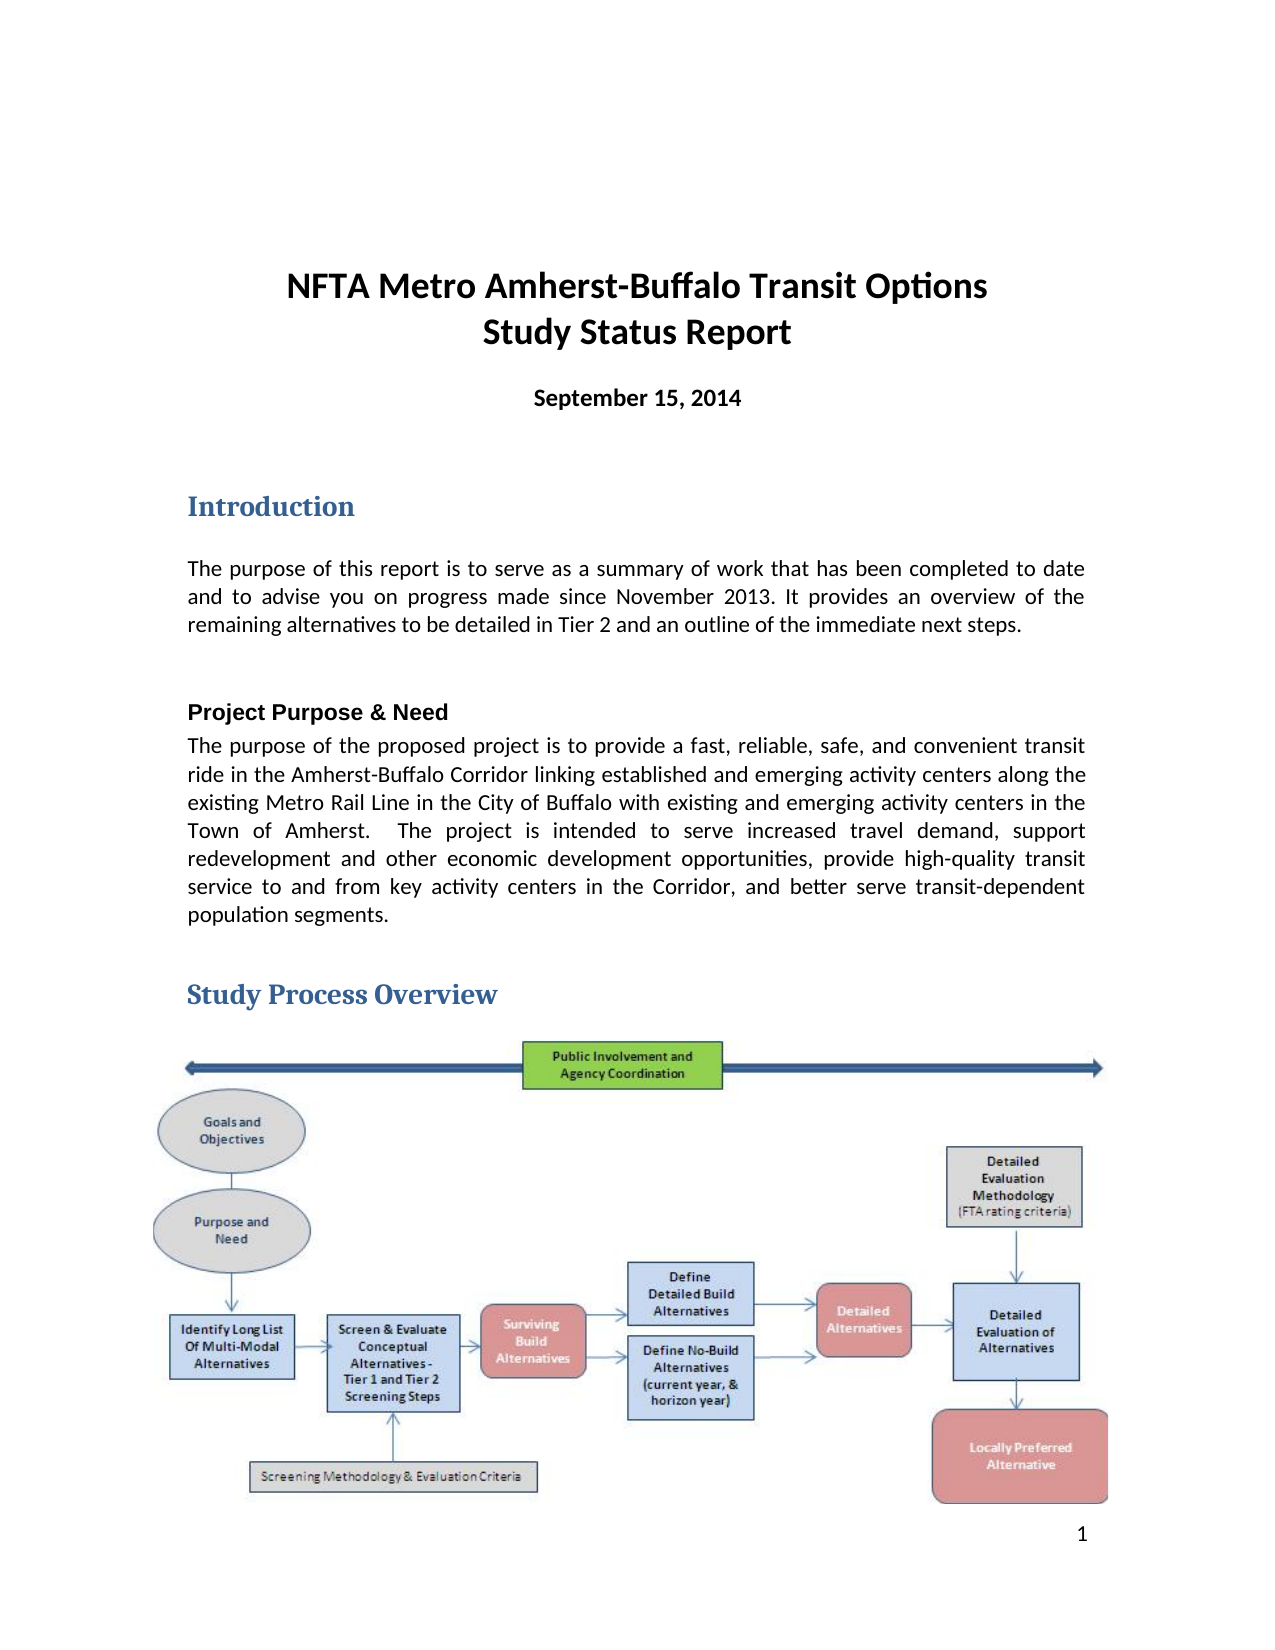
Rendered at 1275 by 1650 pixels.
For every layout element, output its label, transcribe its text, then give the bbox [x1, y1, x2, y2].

picture [151, 1040, 1107, 1504]
text The purpose of this report is to serve as a summary of work that has been completed to date and to advise you on progress made since November 2013. It provides an overview of the remaining alternatives to be detailed in Tier 2 and an outline of the immediate next steps. [187, 554, 1087, 638]
text Study Status Report [187, 308, 1087, 354]
text NFTA Metro Amherst-Buffalo Transit Options [187, 262, 1087, 308]
subtitle Study Process Overview [187, 978, 1087, 1011]
text The purpose of the proposed project is to provide a fast, reliable, safe, and convenient transit ride in the Amherst-Buffalo Corridor linking established and emerging activity centers along the existing Metro Rail Line in the City of Buffalo with existing and emerging activity centers in the Town of Amherst. The project is intended to serve increased travel demand, support redevelopment and other economic development opportunities, provide high-quality transit service to and from key activity centers in the Corridor, and better serve transit-dependent population segments. [187, 732, 1087, 928]
subtitle Project Purpose & Need [187, 699, 1087, 725]
text September 15, 2014 [187, 382, 1087, 412]
subtitle Introduction [187, 490, 1087, 524]
